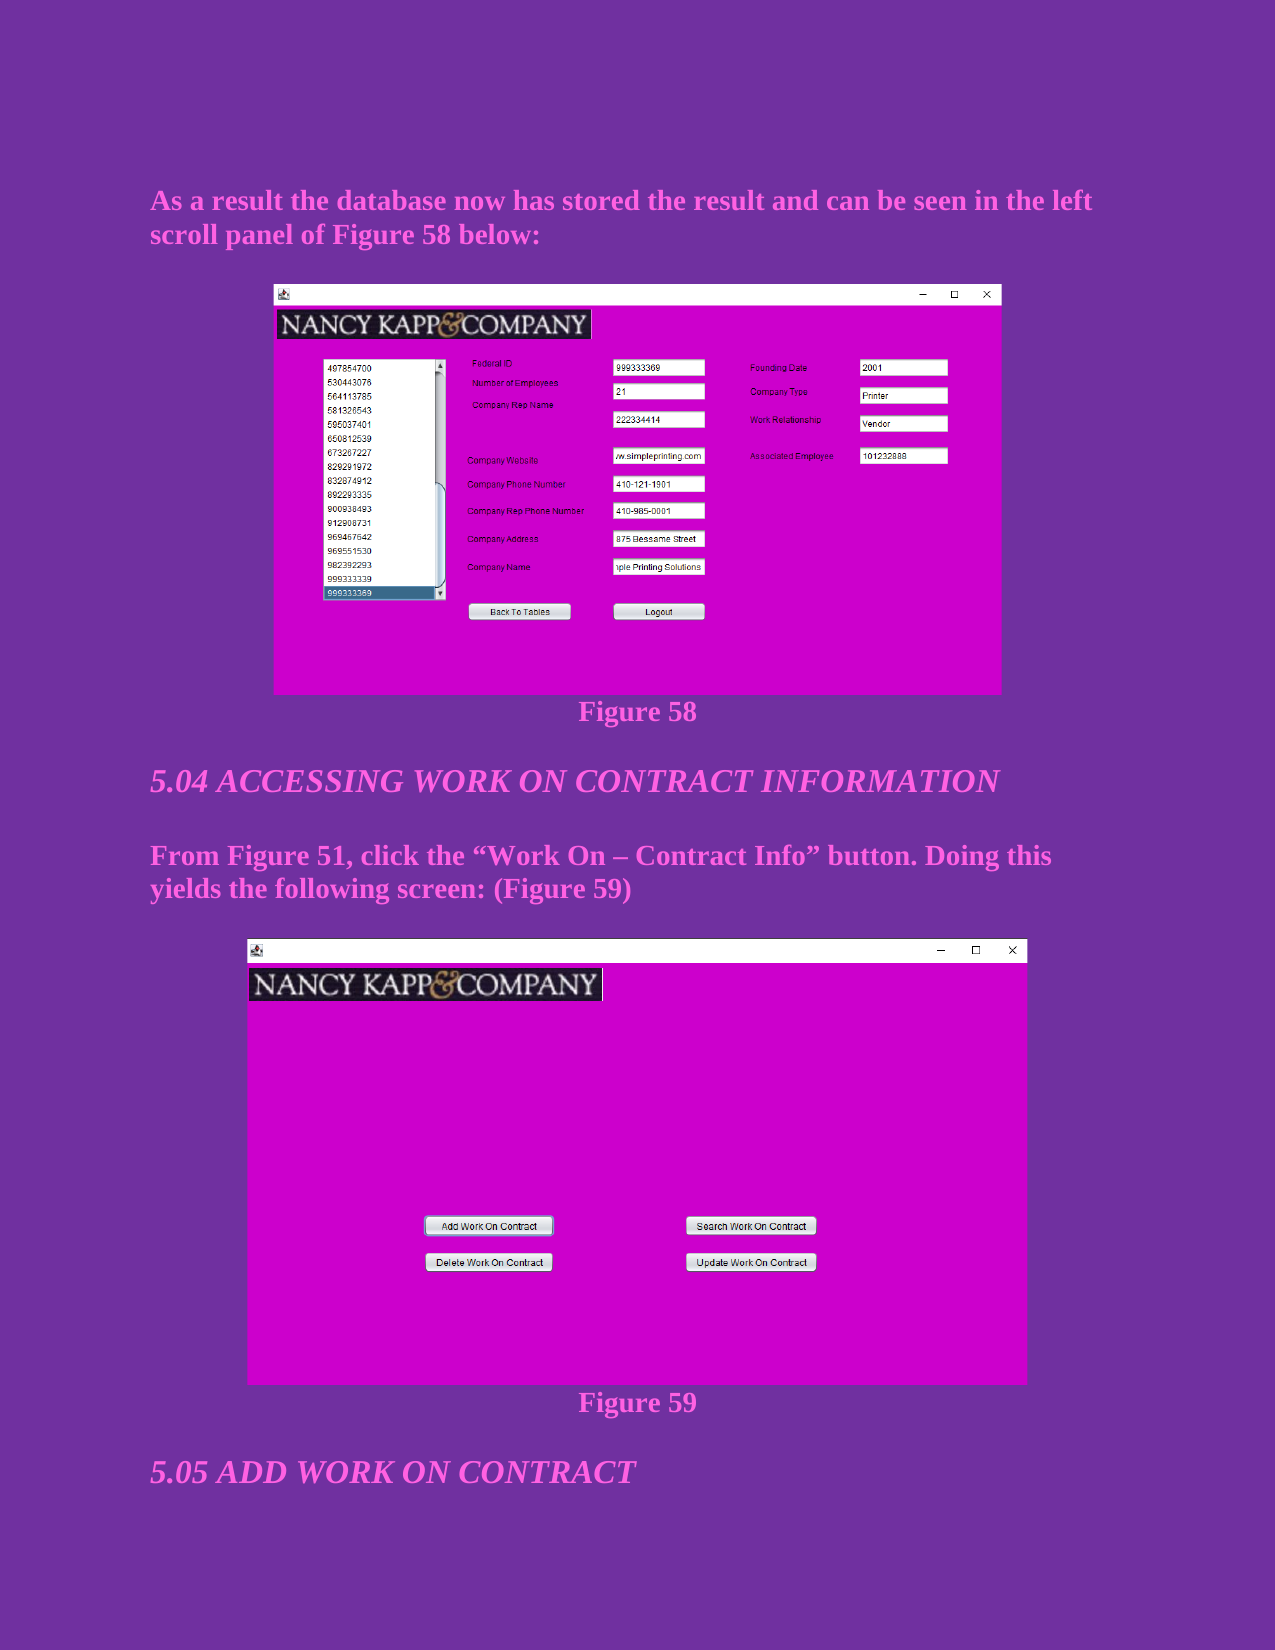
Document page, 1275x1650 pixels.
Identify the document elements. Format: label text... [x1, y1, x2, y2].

text As a result the database now has stored the result and can be seen in the left scroll panel of Figure 58 below: [150, 183, 1125, 251]
text Figure 58 [150, 694, 1125, 728]
picture [247, 938, 1028, 1385]
text 5.04 ACCESSING WORK ON CONTRACT INFORMATION [150, 761, 1125, 799]
text From Figure 51, click the “Work On – Contract Info” button. Doing this yields the following screen: (Figure 59) [150, 838, 1125, 905]
text 5.05 ADD WORK ON CONTRACT [150, 1452, 1125, 1490]
text Figure 59 [150, 1385, 1125, 1418]
picture [273, 284, 1002, 695]
